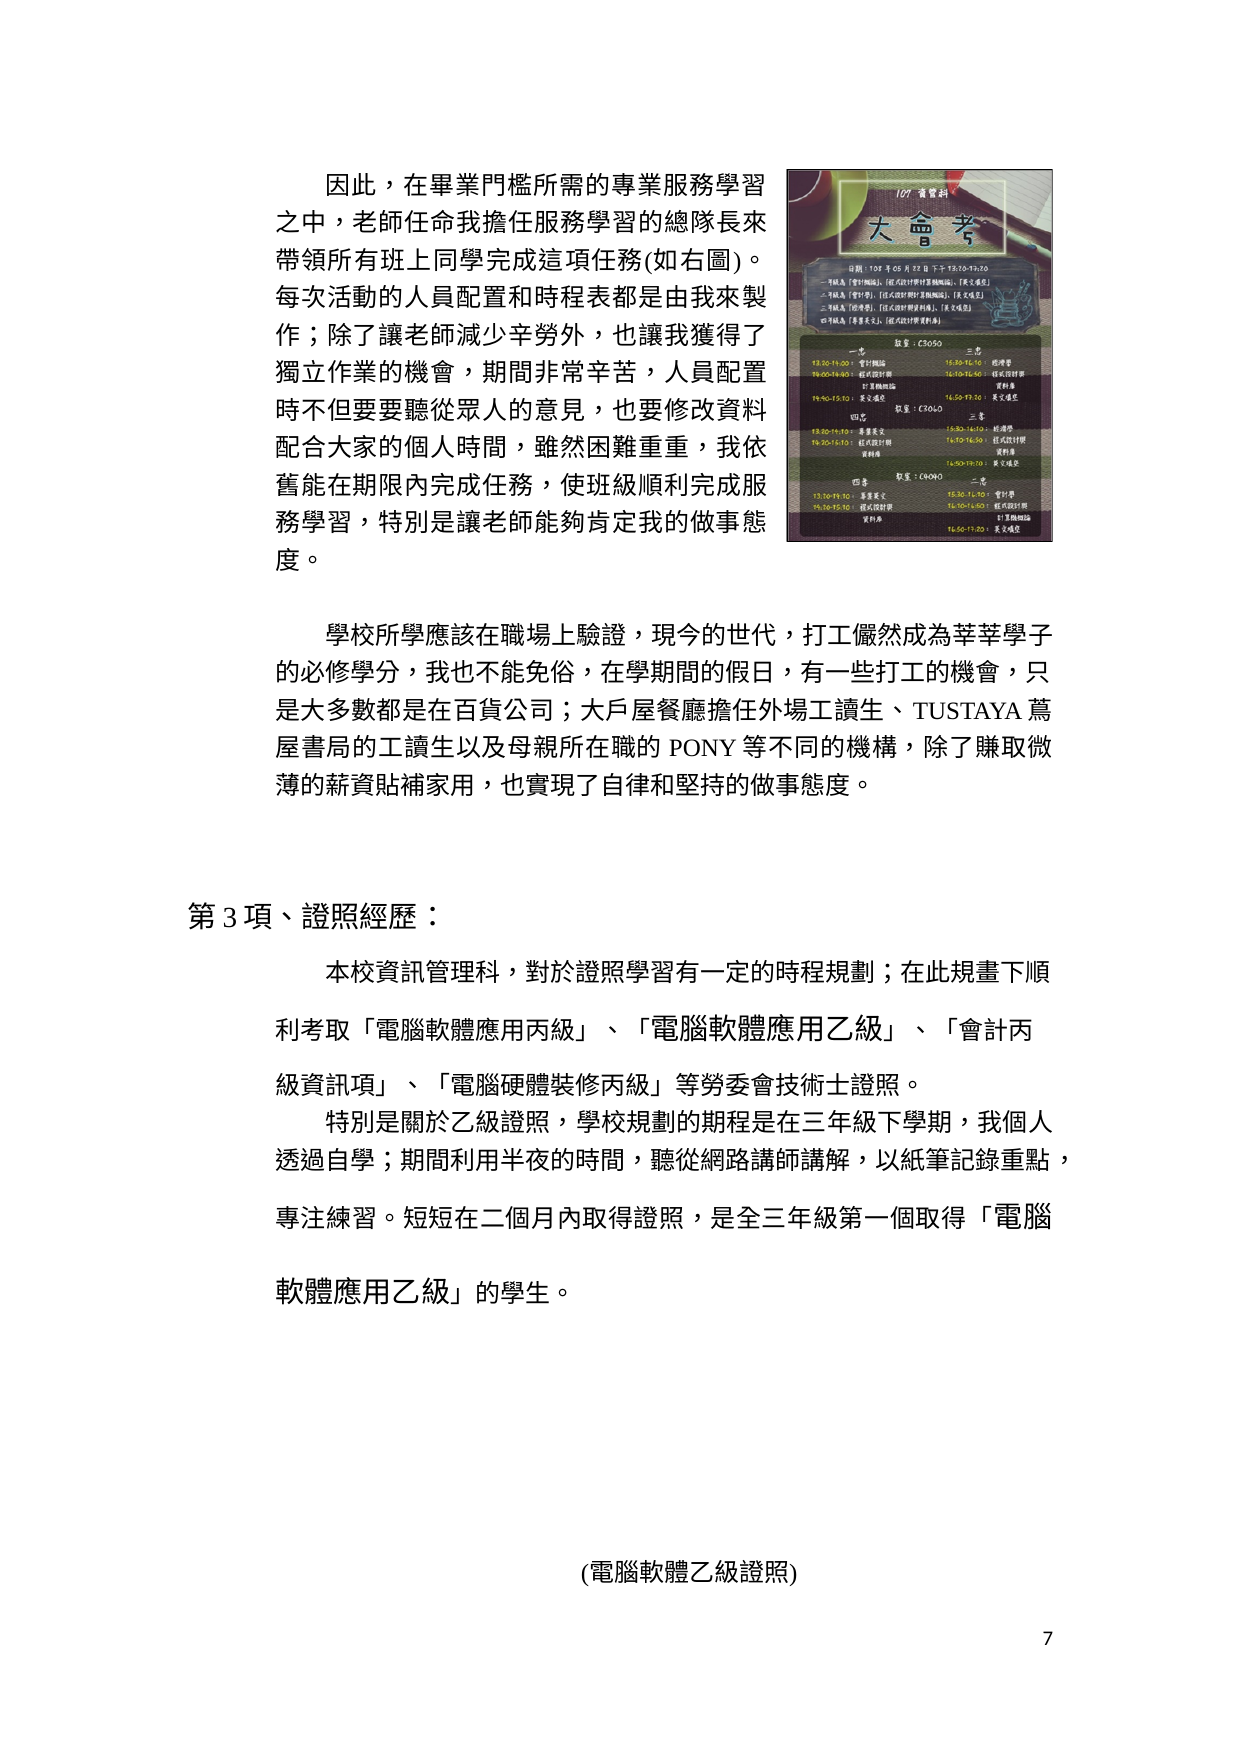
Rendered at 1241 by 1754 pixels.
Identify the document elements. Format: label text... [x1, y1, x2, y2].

list (電腦軟體乙級證照) [275, 1552, 1053, 1589]
list 本校資訊管理科，對於證照學習有一定的時程規劃；在此規畫下順利考取「電腦軟體應用丙級」、「電腦軟體應用乙級」、「會計丙級資訊項」、「電腦硬體裝修丙級」等勞委會技術士證照。 [275, 952, 1053, 1102]
text 第3項、證照經歷： [187, 877, 1053, 952]
list 特別是關於乙級證照，學校規劃的期程是在三年級下學期，我個人透過自學；期間利用半夜的時間，聽從網路講師講解，以紙筆記錄重點，專注練習。短短在二個月內取得證照，是全三年級第一個取得「電腦軟體應用乙級」的學生。 [275, 1102, 1053, 1327]
list 學校所學應該在職場上驗證，現今的世代，打工儼然成為莘莘學子的必修學分，我也不能免俗，在學期間的假日，有一些打工的機會，只是大多數都是在百貨公司；大戶屋餐廳擔任外場工讀生、TUSTAYA蔦屋書局的工讀生以及母親所在職的PONY等不同的機構，除了賺取微薄的薪資貼補家用，也實現了自律和堅持的做事態度。 [275, 614, 1053, 802]
picture [786, 169, 1053, 542]
